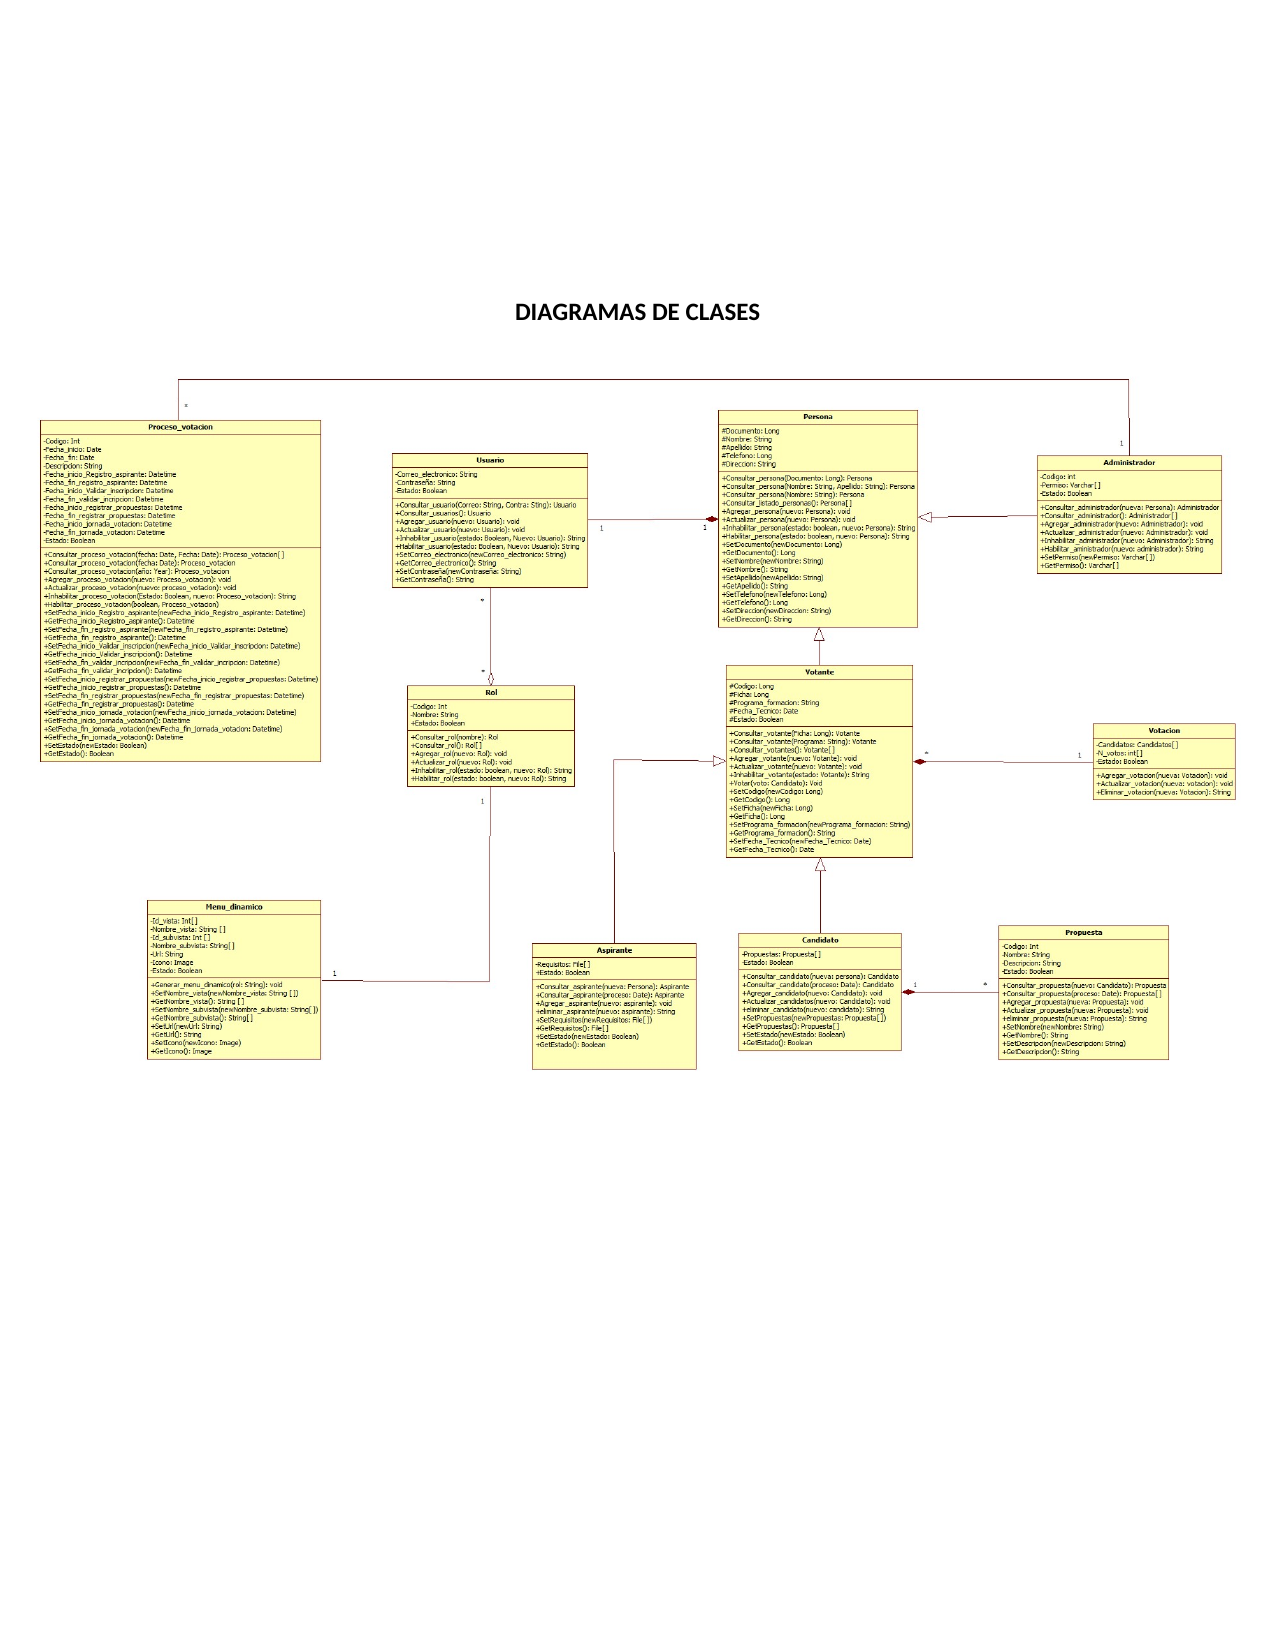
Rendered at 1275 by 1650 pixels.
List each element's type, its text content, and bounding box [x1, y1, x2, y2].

picture [27, 366, 1243, 1079]
text DIAGRAMAS DE CLASES [177, 296, 1098, 327]
